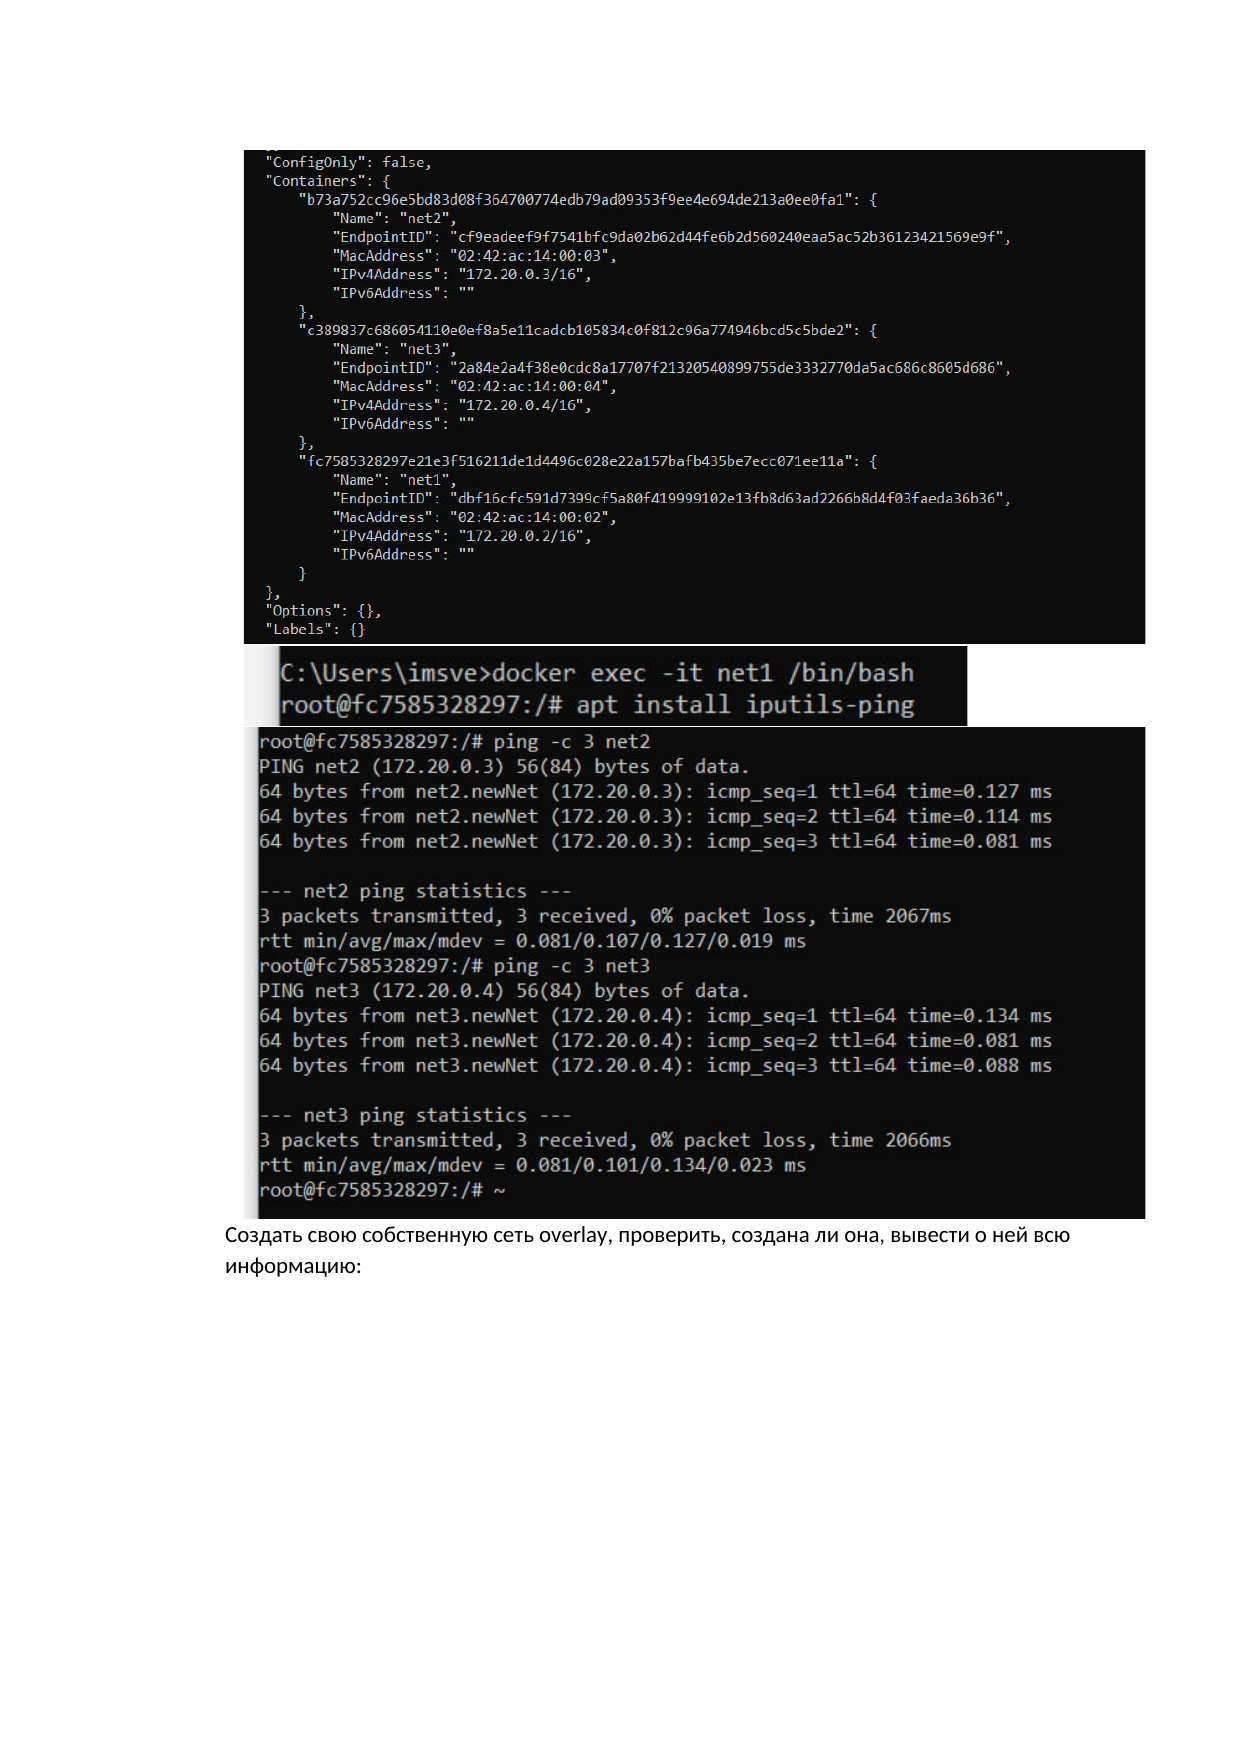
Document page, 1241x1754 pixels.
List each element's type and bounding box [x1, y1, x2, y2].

list [187, 150, 1090, 1279]
